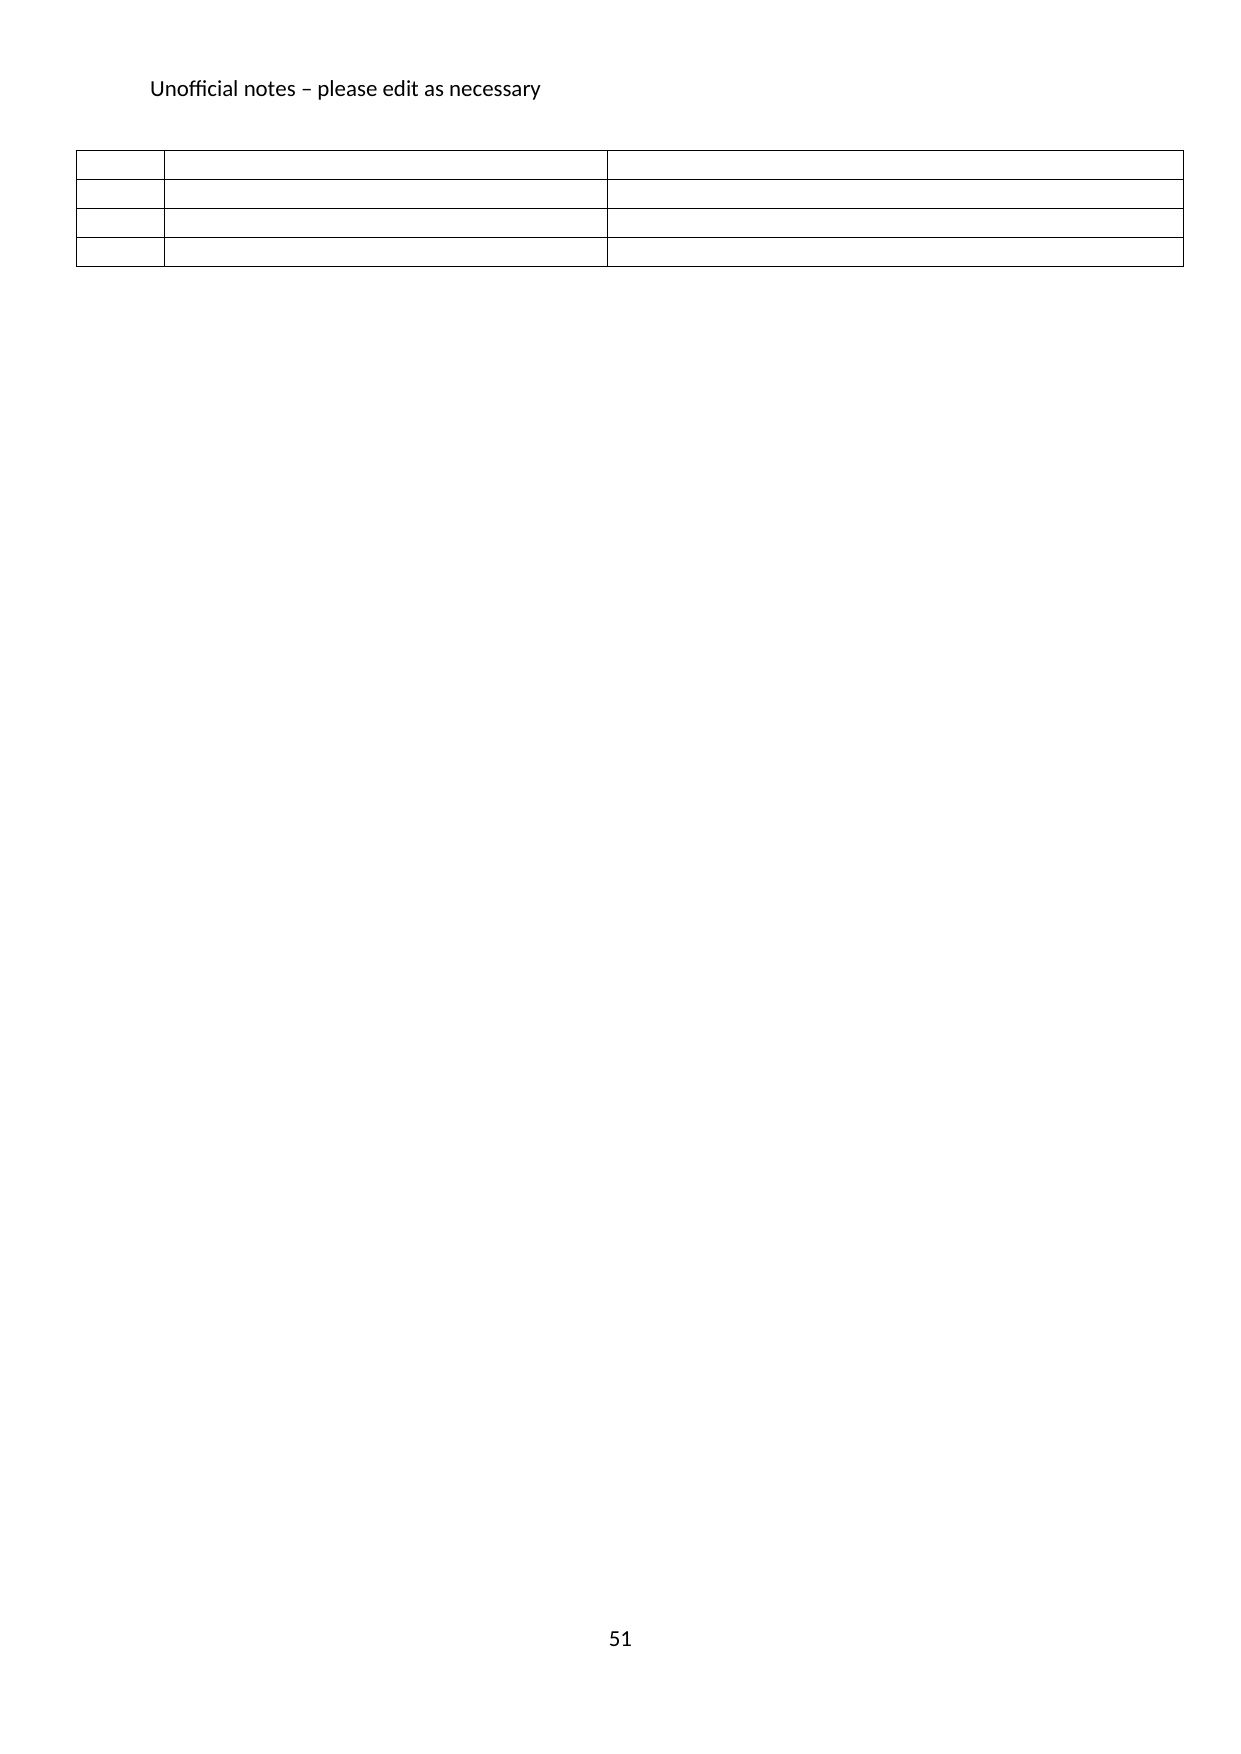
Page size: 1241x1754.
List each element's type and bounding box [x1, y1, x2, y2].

table_cell [77, 209, 164, 237]
table_header [608, 151, 1183, 179]
table_cell [608, 238, 1183, 266]
table_cell [608, 209, 1183, 237]
table_cell [77, 238, 164, 266]
table_cell [77, 180, 164, 208]
table_cell [165, 209, 607, 237]
table_header [165, 151, 607, 179]
table_cell [165, 238, 607, 266]
table_header [77, 151, 164, 179]
table_cell [608, 180, 1183, 208]
table_cell [165, 180, 607, 208]
